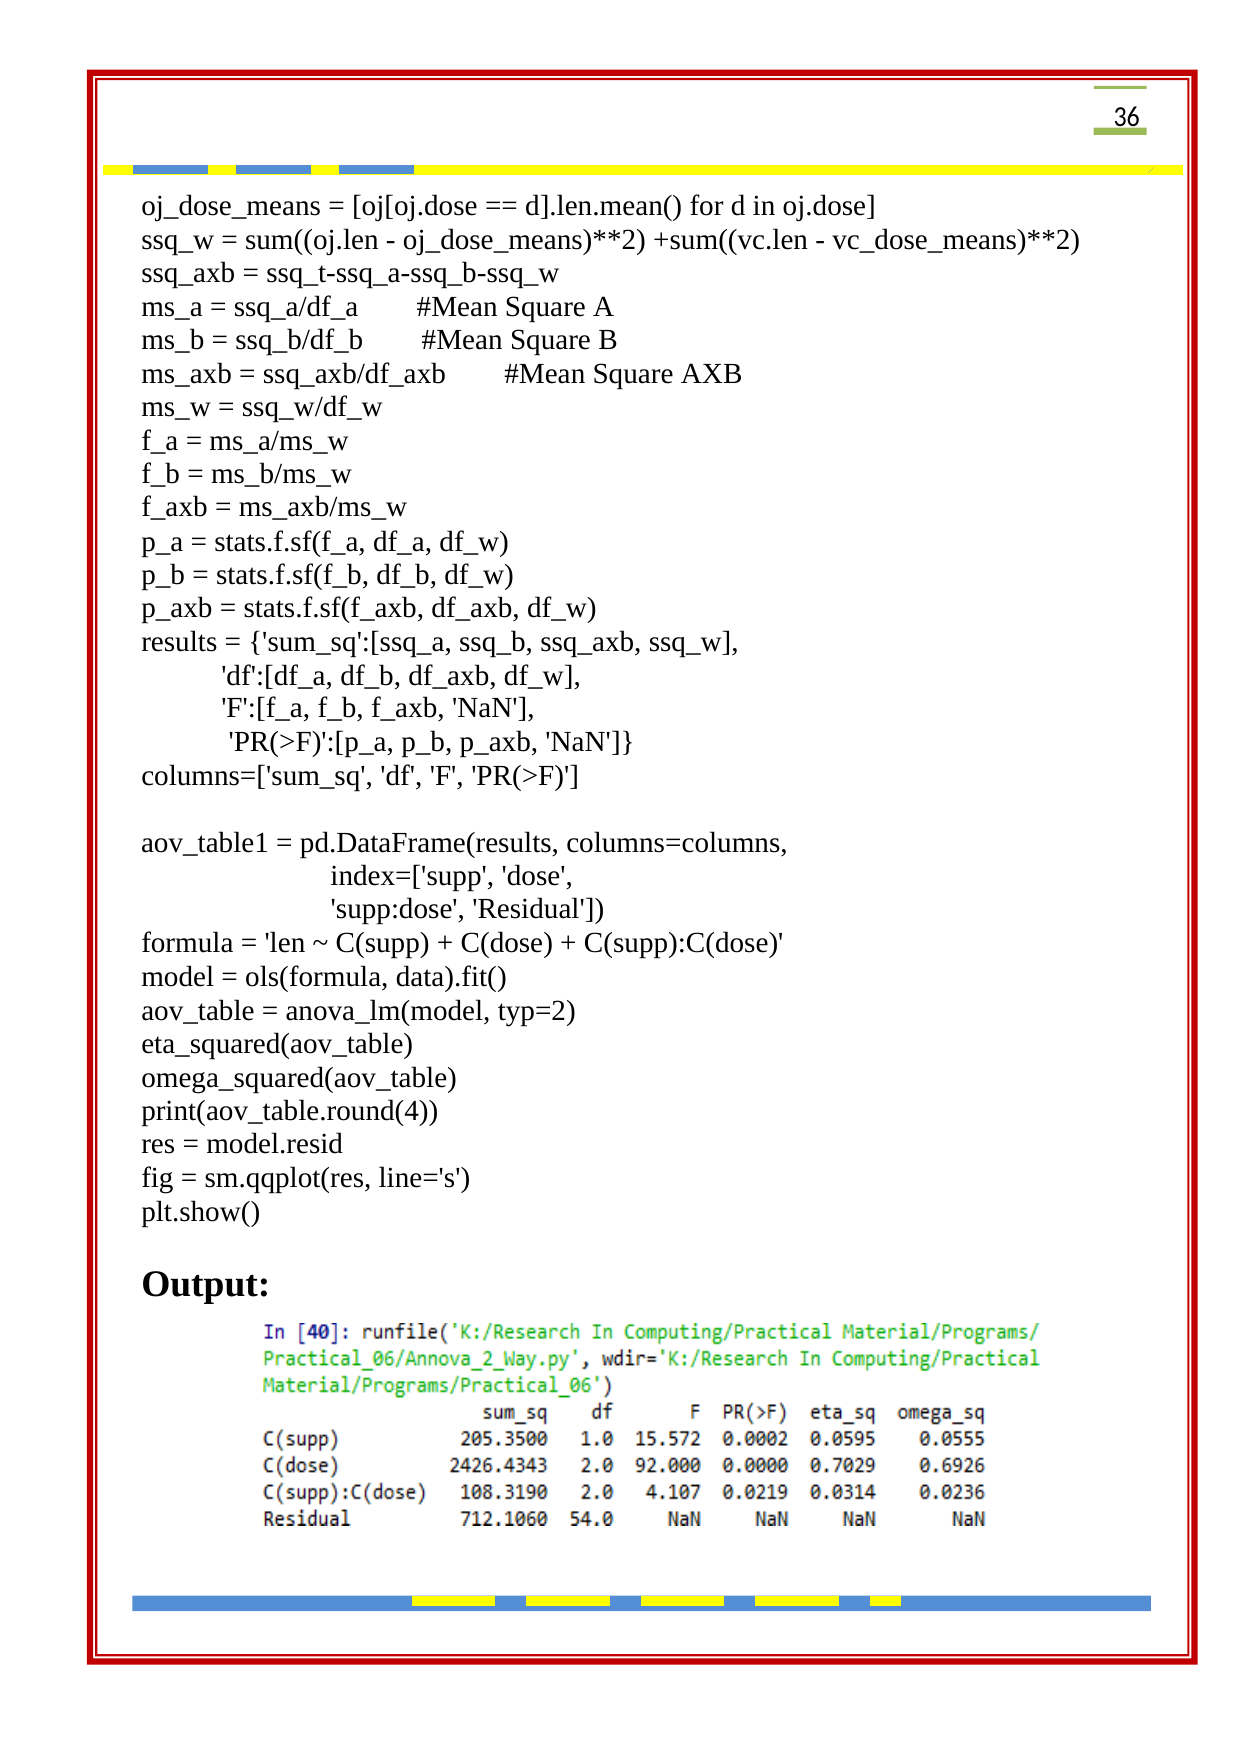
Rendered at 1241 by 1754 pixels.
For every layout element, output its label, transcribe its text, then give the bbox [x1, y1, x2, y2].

text results = {'sum_sq':[ssq_a, ssq_b, ssq_axb, ssq_w], 'df':[df_a, df_b, df_axb, df_w], [141, 624, 740, 691]
text columns=['sum_sq', 'df', 'F', 'PR(>F)'] [141, 758, 1194, 792]
picture [262, 1323, 1040, 1526]
text aov_table1 = pd.DataFrame(results, columns=columns, index=['supp', 'dose', [141, 825, 789, 892]
text aov_table = anova_lm(model, typ=2) eta_squared(aov_table) omega_squared(aov_table) print(aov_table.round(4)) [141, 993, 577, 1127]
text ms_a = ssq_a/df_a #Mean Square A ms_b = ssq_b/df_b #Mean Square B [141, 289, 618, 356]
text p_a = stats.f.sf(f_a, df_a, df_w) p_b = stats.f.sf(f_b, df_b, df_w) [141, 524, 514, 591]
subtitle Output: [141, 1261, 1194, 1304]
text f_a = ms_a/ms_w f_b = ms_b/ms_w [141, 423, 371, 490]
text p_axb = stats.f.sf(f_axb, df_axb, df_w) [141, 591, 1194, 624]
text 36 [211, 98, 1194, 159]
text 'supp:dose', 'Residual']) [330, 892, 1194, 926]
text res = model.resid [141, 1127, 1194, 1160]
text formula = 'len ~ C(supp) + C(dose) + C(supp):C(dose)' model = ols(formula, data).fit() [141, 926, 785, 993]
text oj_dose_means = [oj[oj.dose == d].len.mean() for d in oj.dose] [141, 188, 1194, 222]
text ssq_w = sum((oj.len - oj_dose_means)**2) +sum((vc.len - vc_dose_means)**2) ssq_axb = ssq_t-ssq_a-ssq_b-ssq_w [141, 222, 1082, 289]
text f_axb = ms_axb/ms_w [141, 490, 1194, 524]
text 'PR(>F)':[p_a, p_b, p_axb, 'NaN']} [228, 725, 1194, 758]
text ms_axb = ssq_axb/df_axb #Mean Square AXB ms_w = ssq_w/df_w [141, 356, 742, 423]
text fig = sm.qqplot(res, line='s') plt.show() [141, 1160, 472, 1227]
text 'F':[f_a, f_b, f_axb, 'NaN'], [221, 691, 1194, 725]
